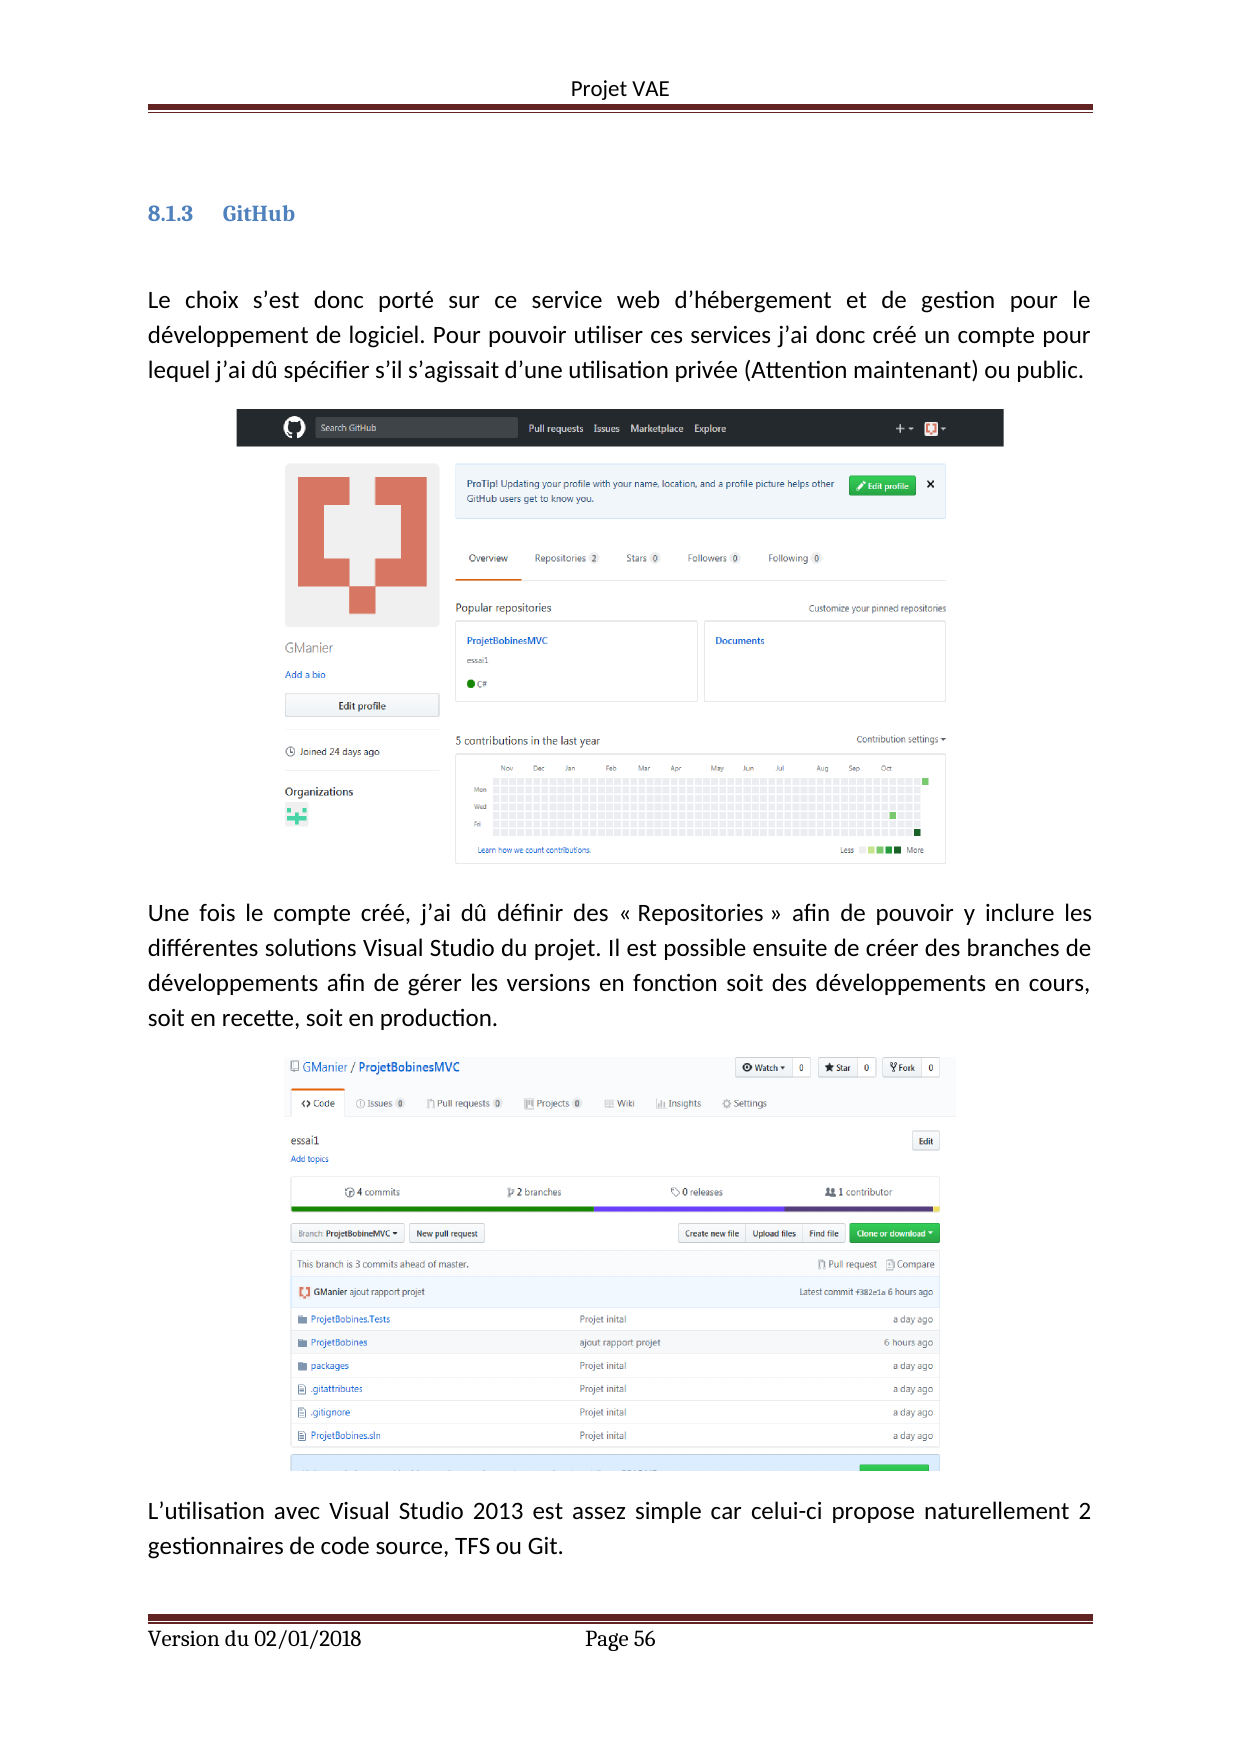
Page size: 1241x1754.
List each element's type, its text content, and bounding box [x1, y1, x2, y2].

subtitle GitHub [148, 201, 1093, 227]
picture [236, 409, 1004, 872]
text Une fois le compte créé, j’ai dû définir des « Repositories » afin de pouvoir y inclure les différentes solutions Visual Studio du projet. Il est possible ensuite de créer des branches de développements afin de gérer les versions en fonction soit des développements en cours, soit en recette, soit en production. [148, 897, 1093, 1032]
picture [284, 1057, 956, 1471]
text L’utilisation avec Visual Studio 2013 est assez simple car celui-ci propose naturellement 2 gestionnaires de code source, TFS ou Git. [148, 1495, 1093, 1561]
text Le choix s’est donc porté sur ce service web d’hébergement et de gestion pour le développement de logiciel. Pour pouvoir utiliser ces services j’ai donc créé un compte pour lequel j’ai dû spécifier s’il s’agissait d’une utilisation privée (Attention maintenant) ou public. [148, 284, 1093, 384]
